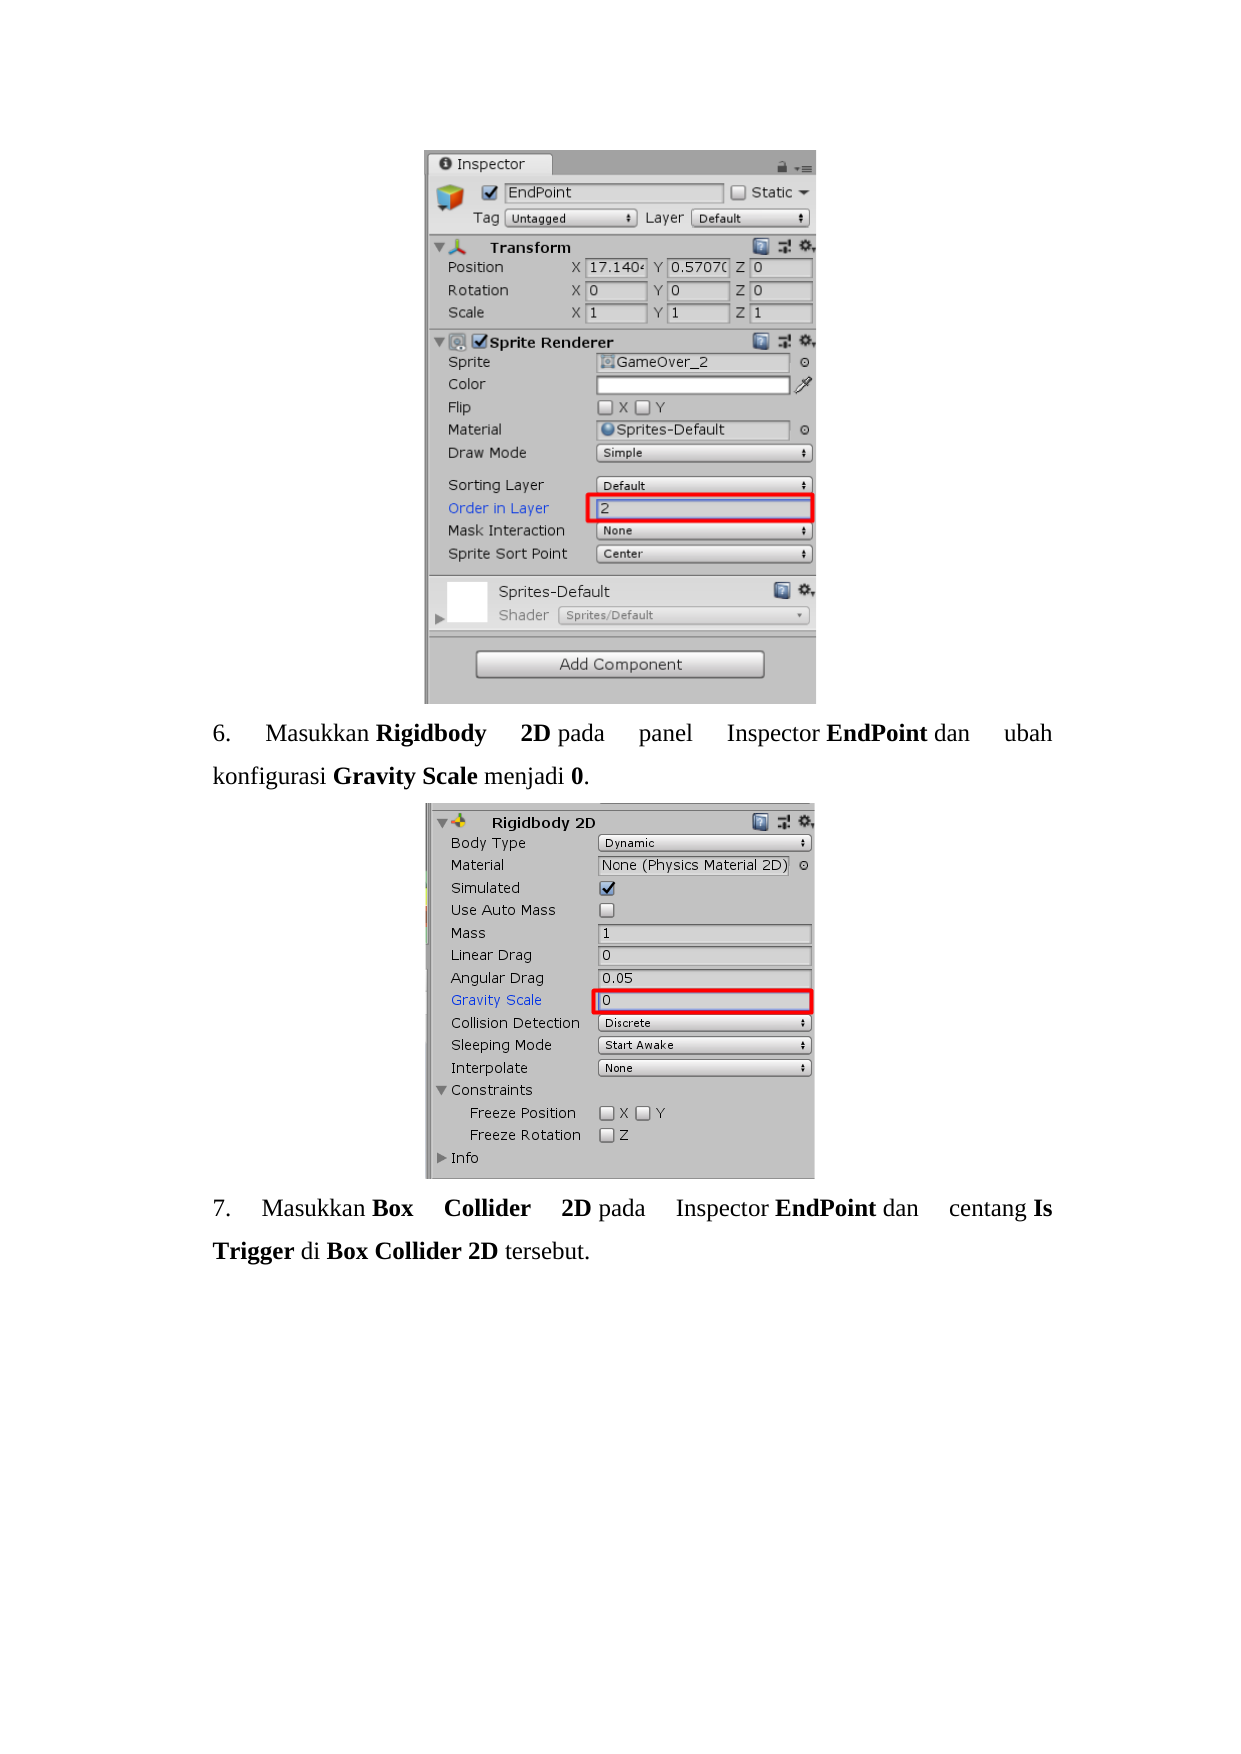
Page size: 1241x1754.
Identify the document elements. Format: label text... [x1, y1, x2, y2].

text 7. Masukkan Box Collider 2D pada Inspector EndPoint dan centang Is Trigger di Box Collider 2D tersebut. [212, 1193, 1053, 1264]
picture [425, 803, 815, 1179]
text 6. Masukkan Rigidbody 2D pada panel Inspector EndPoint dan ubah konfigurasi Gravity Scale menjadi 0. [212, 718, 1053, 789]
picture [424, 150, 817, 704]
